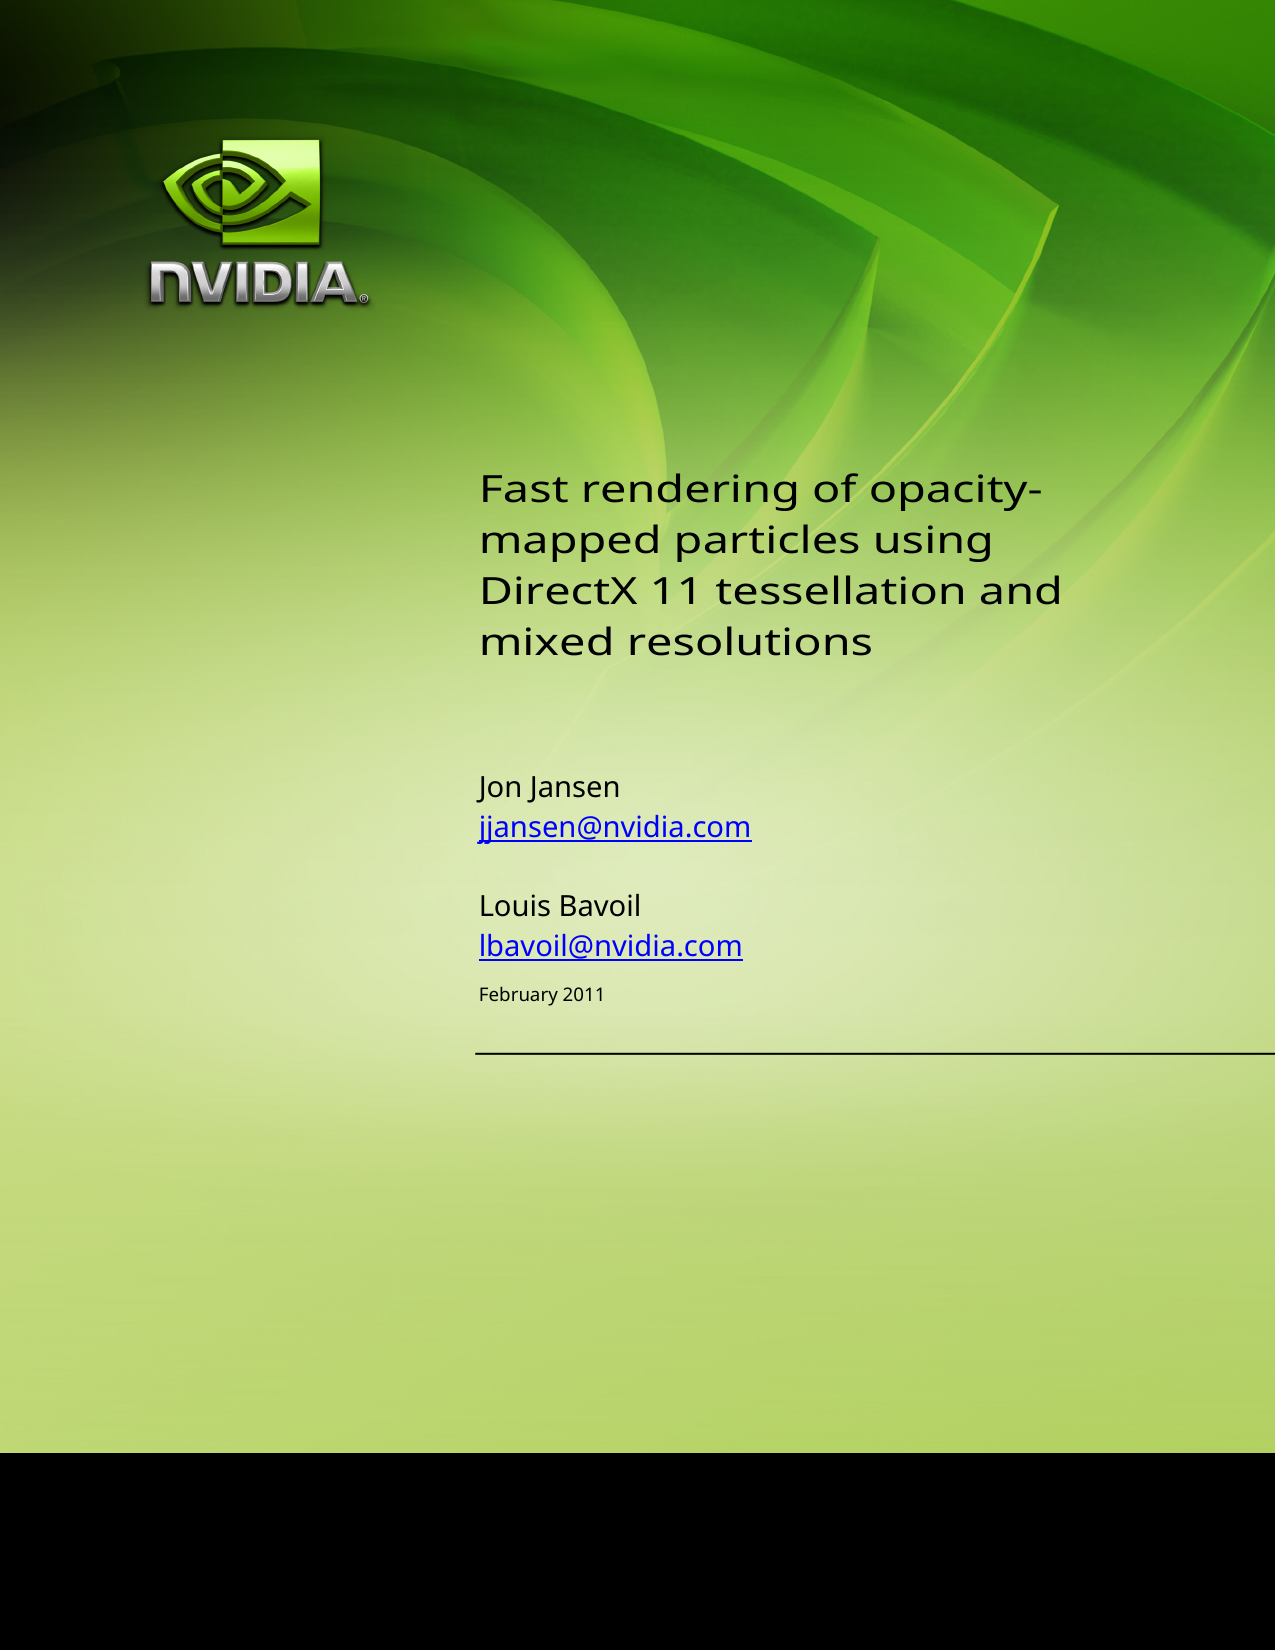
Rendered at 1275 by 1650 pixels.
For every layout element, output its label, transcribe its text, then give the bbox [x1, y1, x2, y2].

title Jon Jansen jjansen@nvidia.com Louis Bavoil lbavoil@nvidia.com [478, 767, 1219, 965]
title Fast rendering of opacity-mapped particles using DirectX 11 tessellation and mixed resolutions [478, 462, 1087, 667]
picture [0, 0, 1275, 1650]
